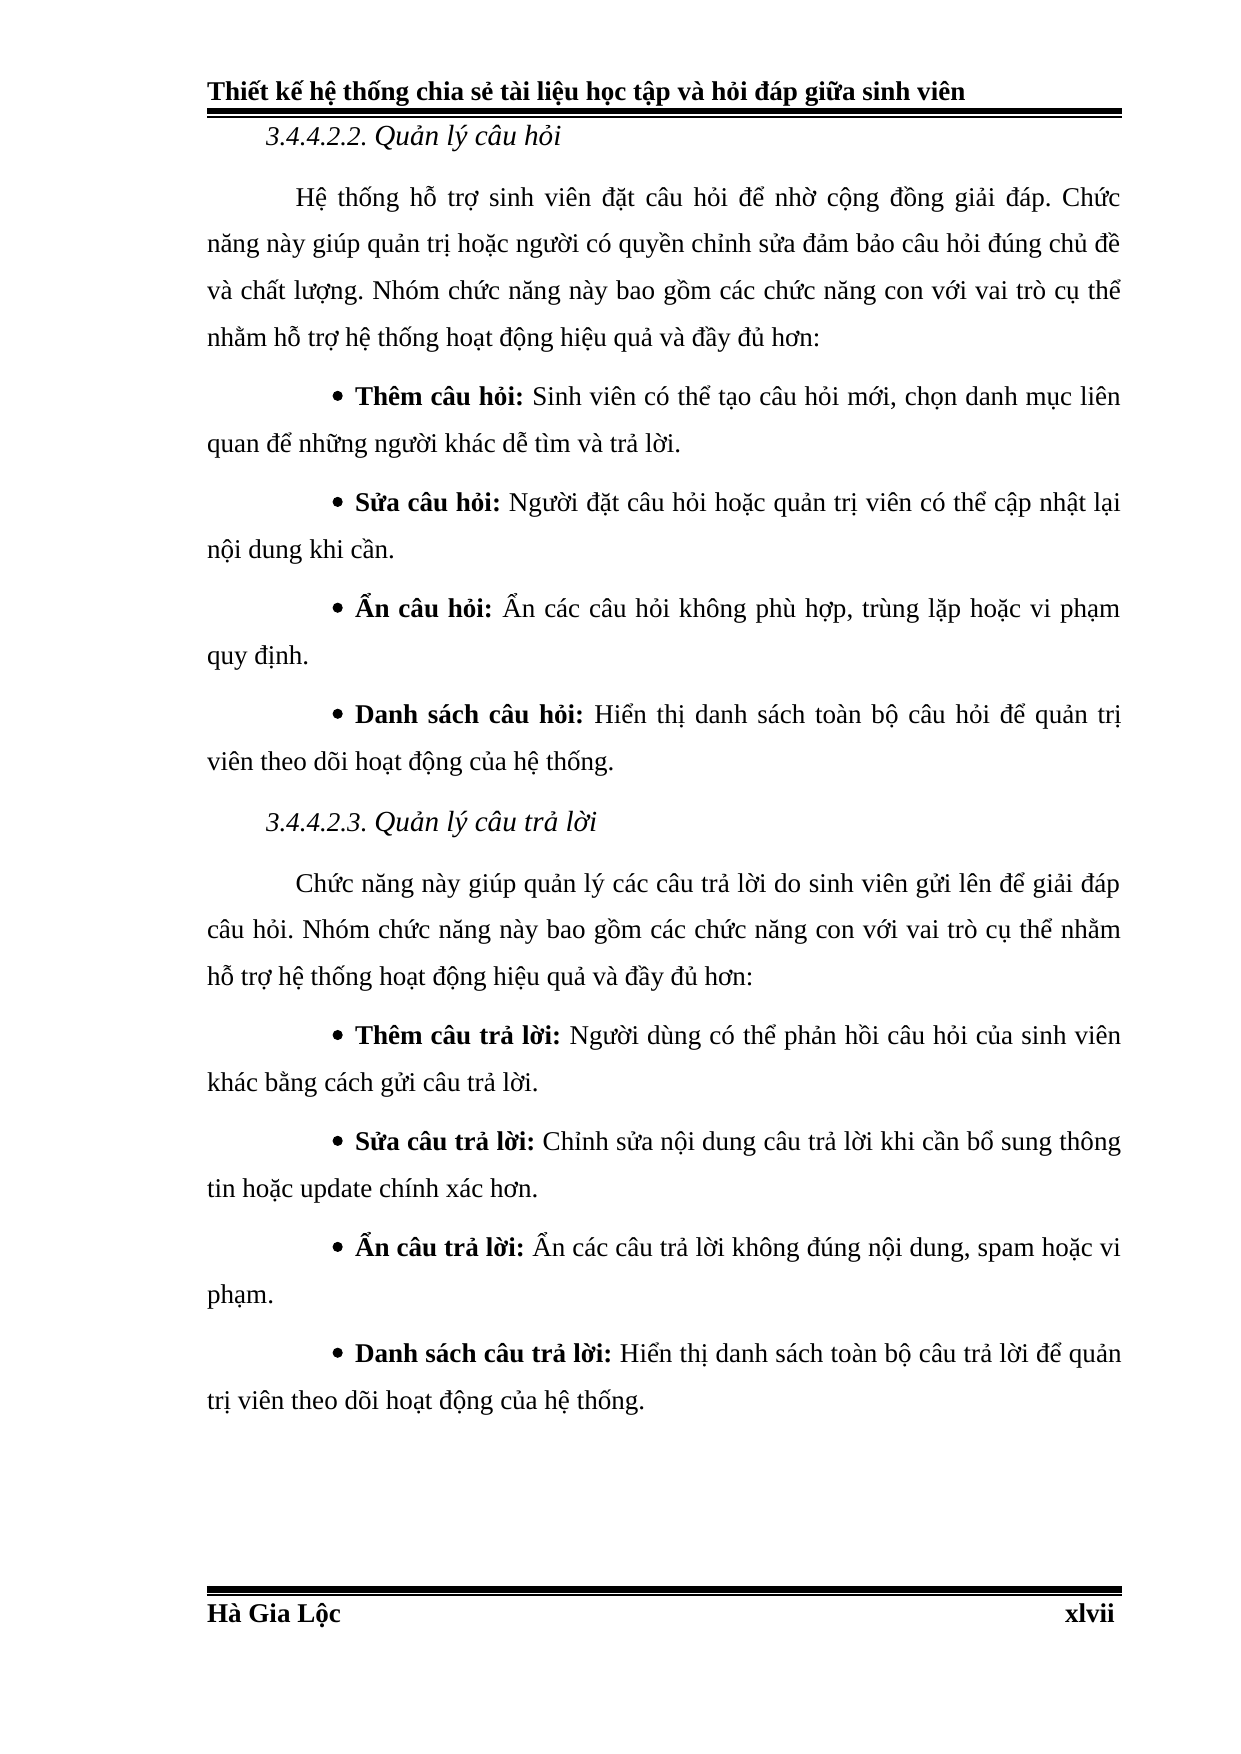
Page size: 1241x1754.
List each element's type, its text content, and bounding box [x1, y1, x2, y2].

list Danh sách câu trả lời: Hiển thị danh sách toàn bộ câu trả lời để quản trị viên theo dõi hoạt động của hệ thống. [207, 1337, 1122, 1415]
text Hệ thống hỗ trợ sinh viên đặt câu hỏi để nhờ cộng đồng giải đáp. Chức năng này giúp quản trị hoặc người có quyền chỉnh sửa đảm bảo câu hỏi đúng chủ đề và chất lượng. Nhóm chức năng này bao gồm các chức năng con với vai trò cụ thể nhằm hỗ trợ hệ thống hoạt động hiệu quả và đầy đủ hơn: [207, 181, 1122, 352]
list Danh sách câu hỏi: Hiển thị danh sách toàn bộ câu hỏi để quản trị viên theo dõi hoạt động của hệ thống. [207, 698, 1122, 776]
list Thêm câu hỏi: Sinh viên có thể tạo câu hỏi mới, chọn danh mục liên quan để những người khác dễ tìm và trả lời. [207, 380, 1122, 458]
list Thêm câu trả lời: Người dùng có thể phản hồi câu hỏi của sinh viên khác bằng cách gửi câu trả lời. [207, 1019, 1122, 1097]
list Sửa câu hỏi: Người đặt câu hỏi hoặc quản trị viên có thể cập nhật lại nội dung khi cần. [207, 486, 1122, 564]
subtitle Quản lý câu trả lời [207, 804, 1122, 837]
list Ẩn câu trả lời: Ẩn các câu trả lời không đúng nội dung, spam hoặc vi phạm. [207, 1231, 1122, 1309]
text Chức năng này giúp quản lý các câu trả lời do sinh viên gửi lên để giải đáp câu hỏi. Nhóm chức năng này bao gồm các chức năng con với vai trò cụ thể nhằm hỗ trợ hệ thống hoạt động hiệu quả và đầy đủ hơn: [207, 867, 1122, 991]
subtitle Quản lý câu hỏi [207, 118, 1122, 152]
list Sửa câu trả lời: Chỉnh sửa nội dung câu trả lời khi cần bổ sung thông tin hoặc update chính xác hơn. [207, 1125, 1122, 1203]
list Ẩn câu hỏi: Ẩn các câu hỏi không phù hợp, trùng lặp hoặc vi phạm quy định. [207, 592, 1122, 670]
